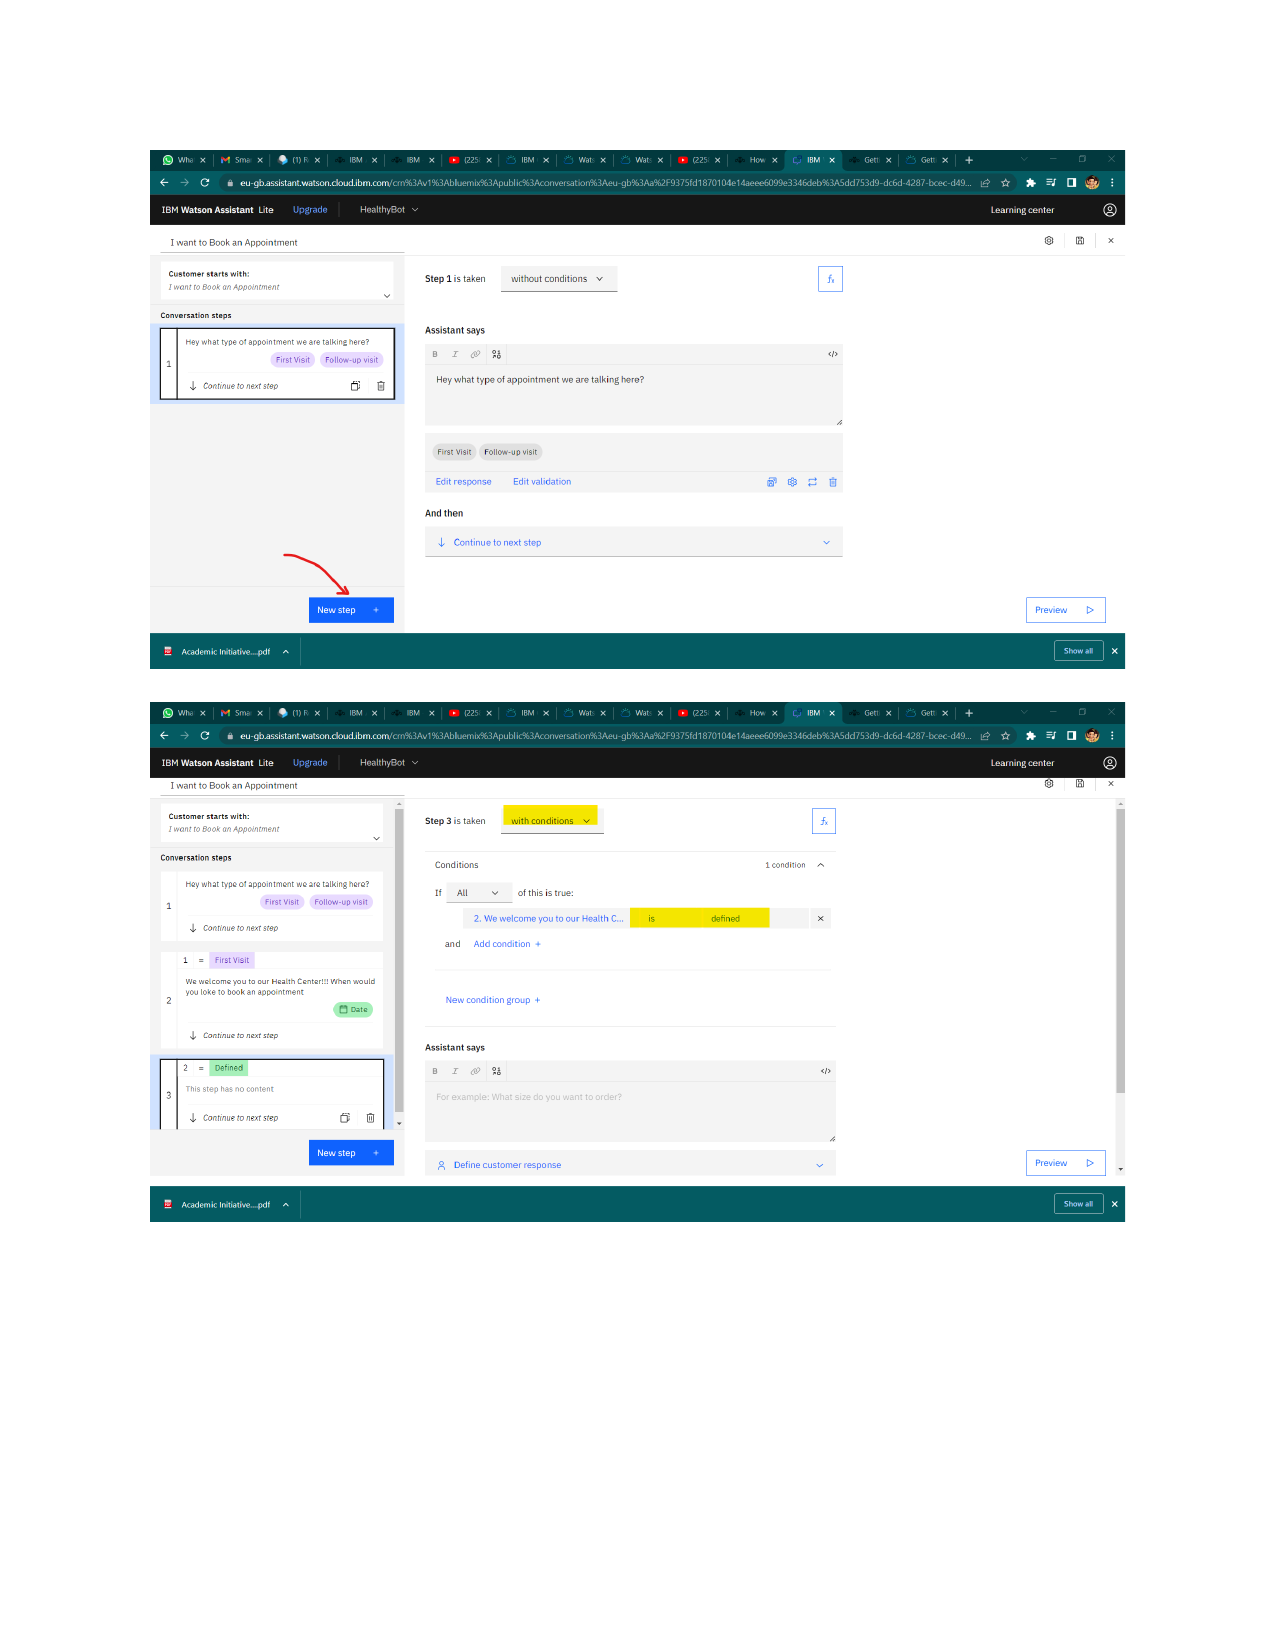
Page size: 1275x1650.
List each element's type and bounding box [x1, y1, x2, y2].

picture [150, 702, 1125, 1222]
picture [150, 150, 1125, 669]
